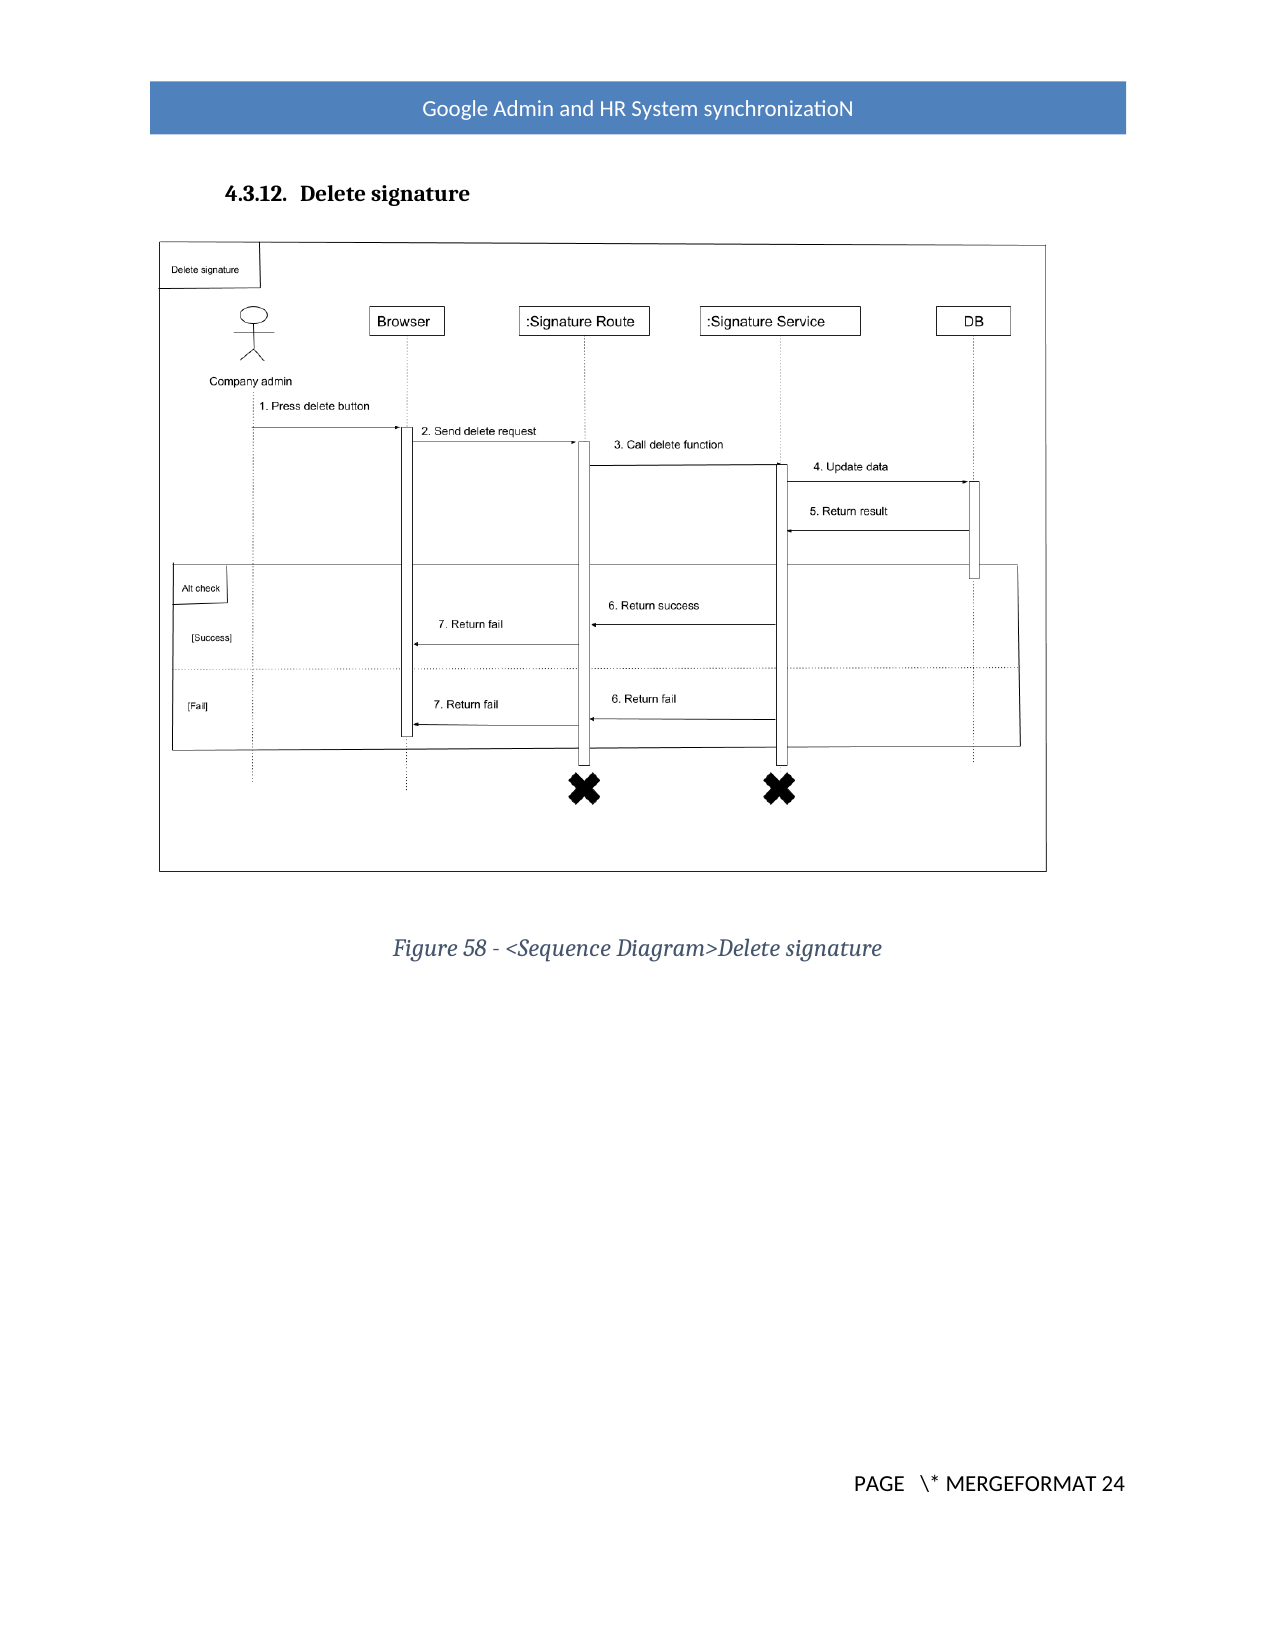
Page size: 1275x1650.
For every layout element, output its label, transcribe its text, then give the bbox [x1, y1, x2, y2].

picture [150, 231, 1125, 901]
subtitle Delete signature [225, 181, 1125, 207]
text Figure 58 - <Sequence Diagram>Delete signature [150, 934, 1125, 962]
